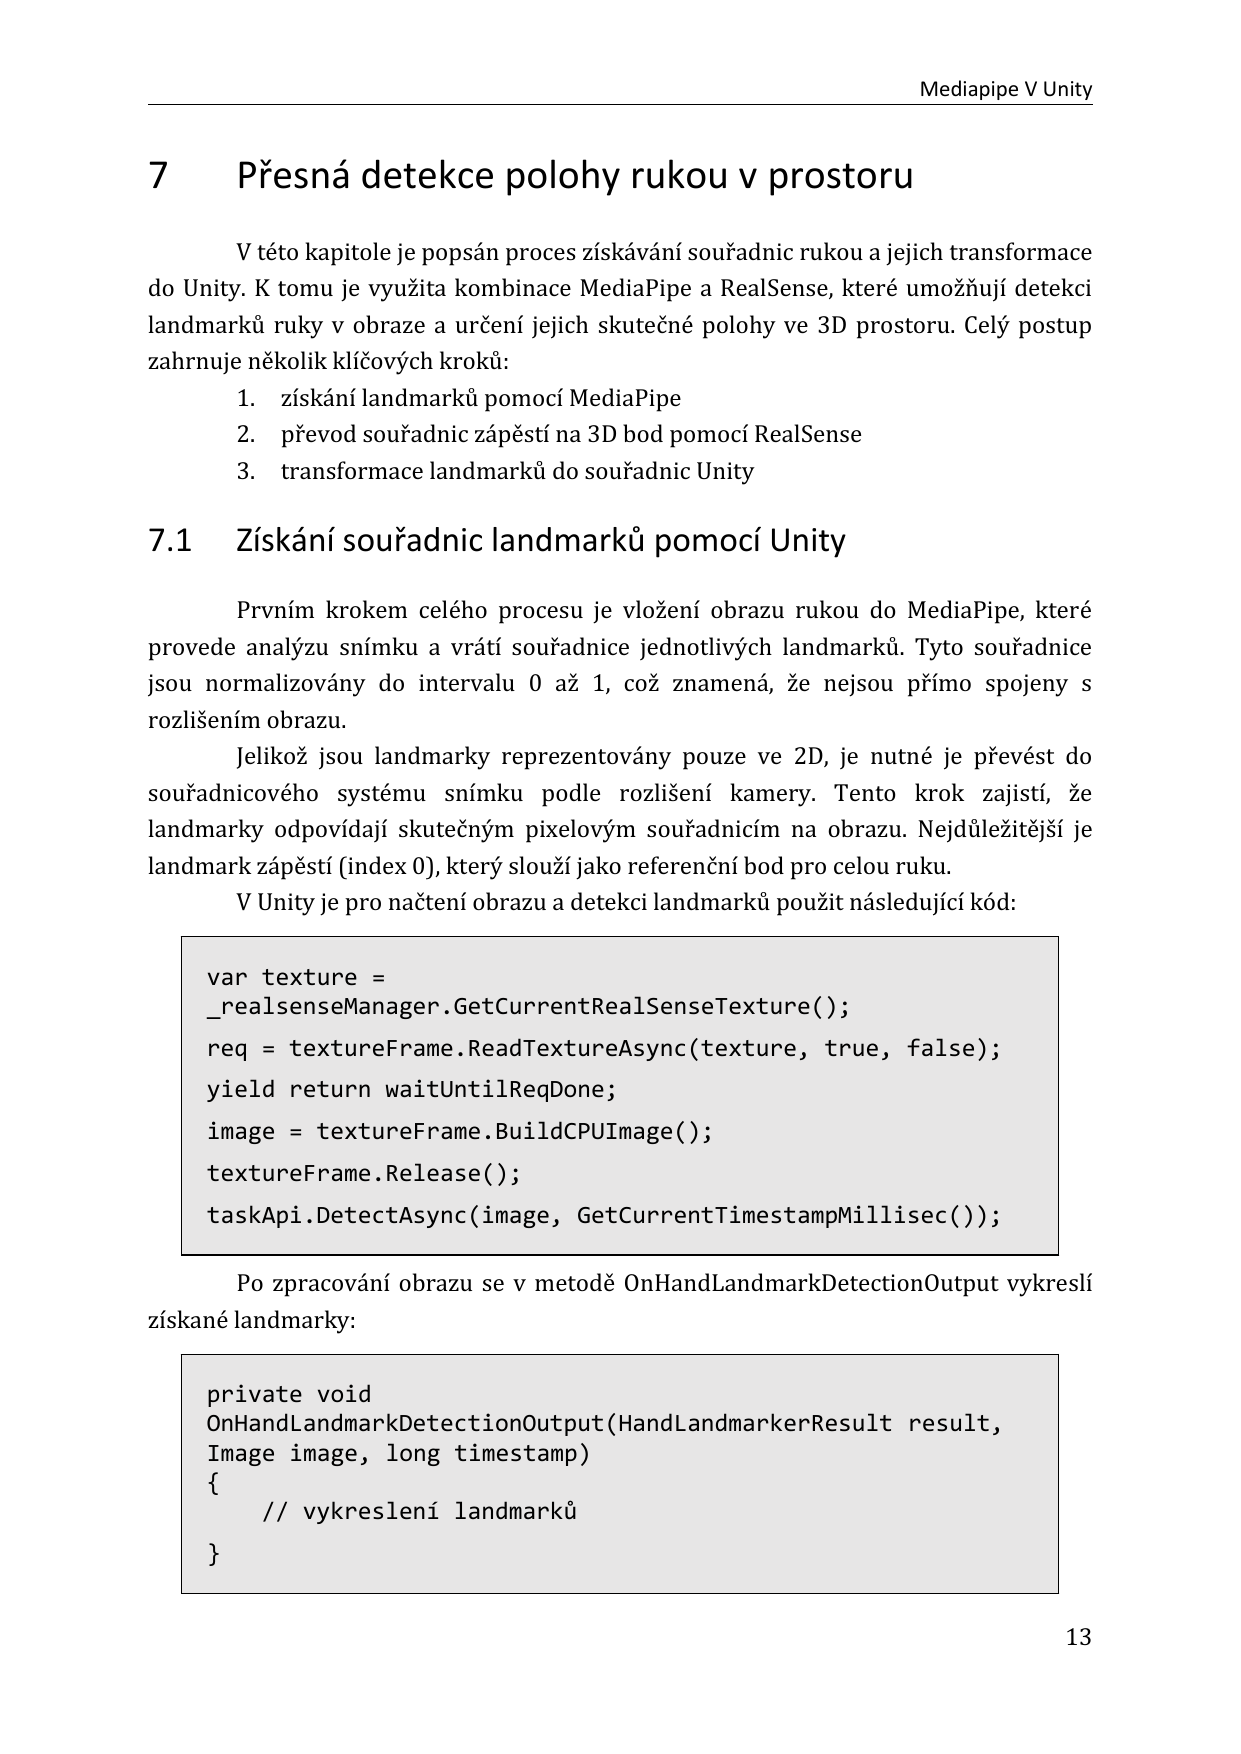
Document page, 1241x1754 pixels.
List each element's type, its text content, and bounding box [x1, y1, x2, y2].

text V Unity je pro načtení obrazu a detekci landmarků použit následující kód: [148, 887, 1093, 916]
text req = textureFrame.ReadTextureAsync(texture, true, false); [182, 1007, 1058, 1049]
subtitle Přesná detekce polohy rukou v prostoru [148, 148, 1093, 198]
list získání landmarků pomocí MediaPipe [236, 383, 1093, 412]
text } [182, 1513, 1058, 1593]
list převod souřadnic zápěstí na 3D bod pomocí RealSense [236, 419, 1093, 448]
list transformace landmarků do souřadnic Unity [236, 456, 1093, 485]
text var texture = _realsenseManager.GetCurrentRealSenseTexture(); [182, 937, 1058, 1007]
text private void OnHandLandmarkDetectionOutput(HandLandmarkerResult result, Image image, long timestamp) { // vykreslení landmarků [182, 1355, 1058, 1513]
text Prvním krokem celého procesu je vložení obrazu rukou do MediaPipe, které provede analýzu snímku a vrátí souřadnice jednotlivých landmarků. Tyto souřadnice jsou normalizovány do intervalu 0 až 1, což znamená, že nejsou přímo spojeny s rozlišením obrazu. [148, 594, 1093, 733]
text Po zpracování obrazu se v metodě OnHandLandmarkDetectionOutput vykreslí získané landmarky: [148, 1268, 1093, 1334]
text textureFrame.Release(); [182, 1132, 1058, 1174]
text image = textureFrame.BuildCPUImage(); [182, 1091, 1058, 1132]
text Jelikož jsou landmarky reprezentovány pouze ve 2D, je nutné je převést do souřadnicového systému snímku podle rozlišení kamery. Tento krok zajistí, že landmarky odpovídají skutečným pixelovým souřadnicím na obrazu. Nejdůležitější je landmark zápěstí (index 0), který slouží jako referenční bod pro celou ruku. [148, 741, 1093, 880]
text V této kapitole je popsán proces získávání souřadnic rukou a jejich transformace do Unity. K tomu je využita kombinace MediaPipe a RealSense, které umožňují detekci landmarků ruky v obraze a určení jejich skutečné polohy ve 3D prostoru. Celý postup zahrnuje několik klíčových kroků: [148, 236, 1093, 375]
text yield return waitUntilReqDone; [182, 1049, 1058, 1091]
text taskApi.DetectAsync(image, GetCurrentTimestampMillisec()); [182, 1174, 1058, 1254]
subtitle Získání souřadnic landmarků pomocí Unity [148, 517, 1093, 561]
